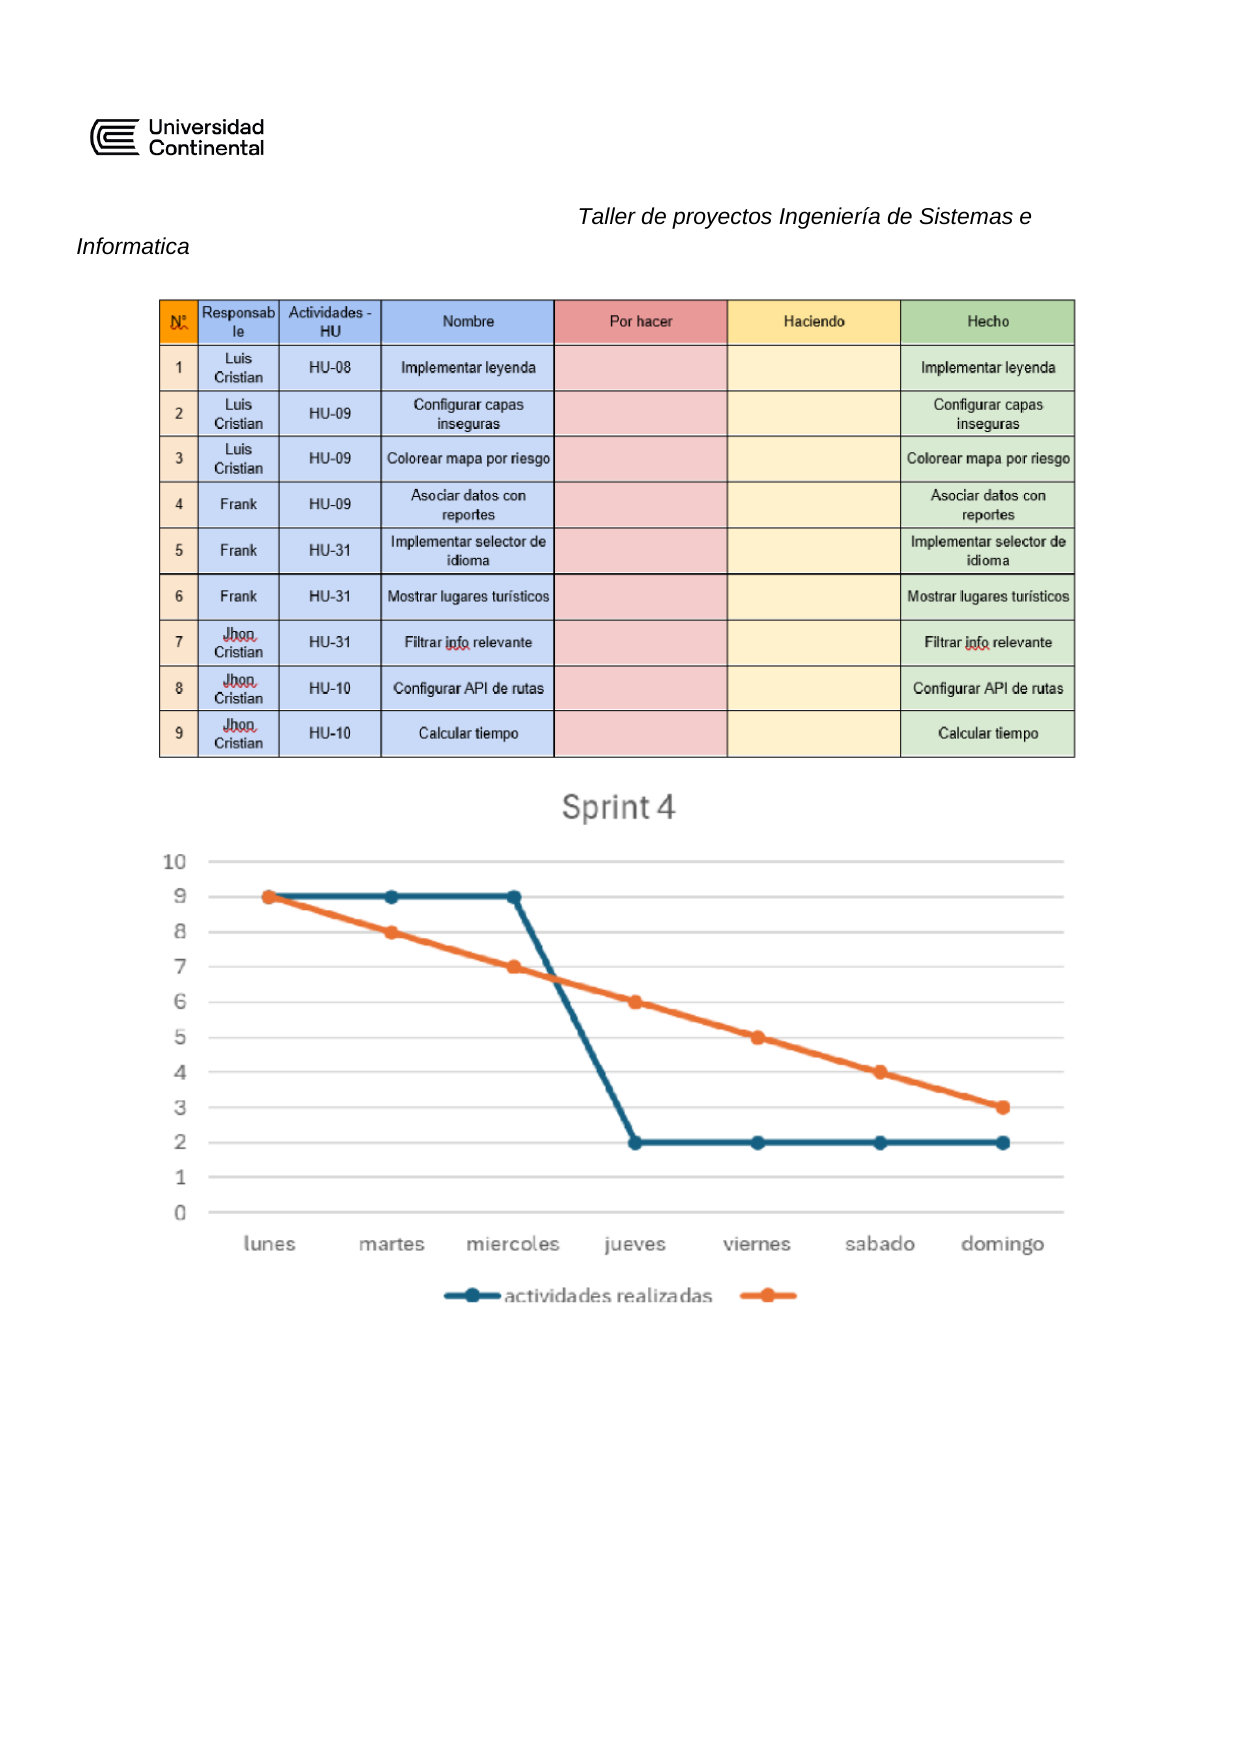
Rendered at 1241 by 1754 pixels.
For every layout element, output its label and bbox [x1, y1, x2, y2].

picture [150, 772, 1091, 1323]
picture [76, 75, 279, 200]
picture [150, 293, 1091, 769]
